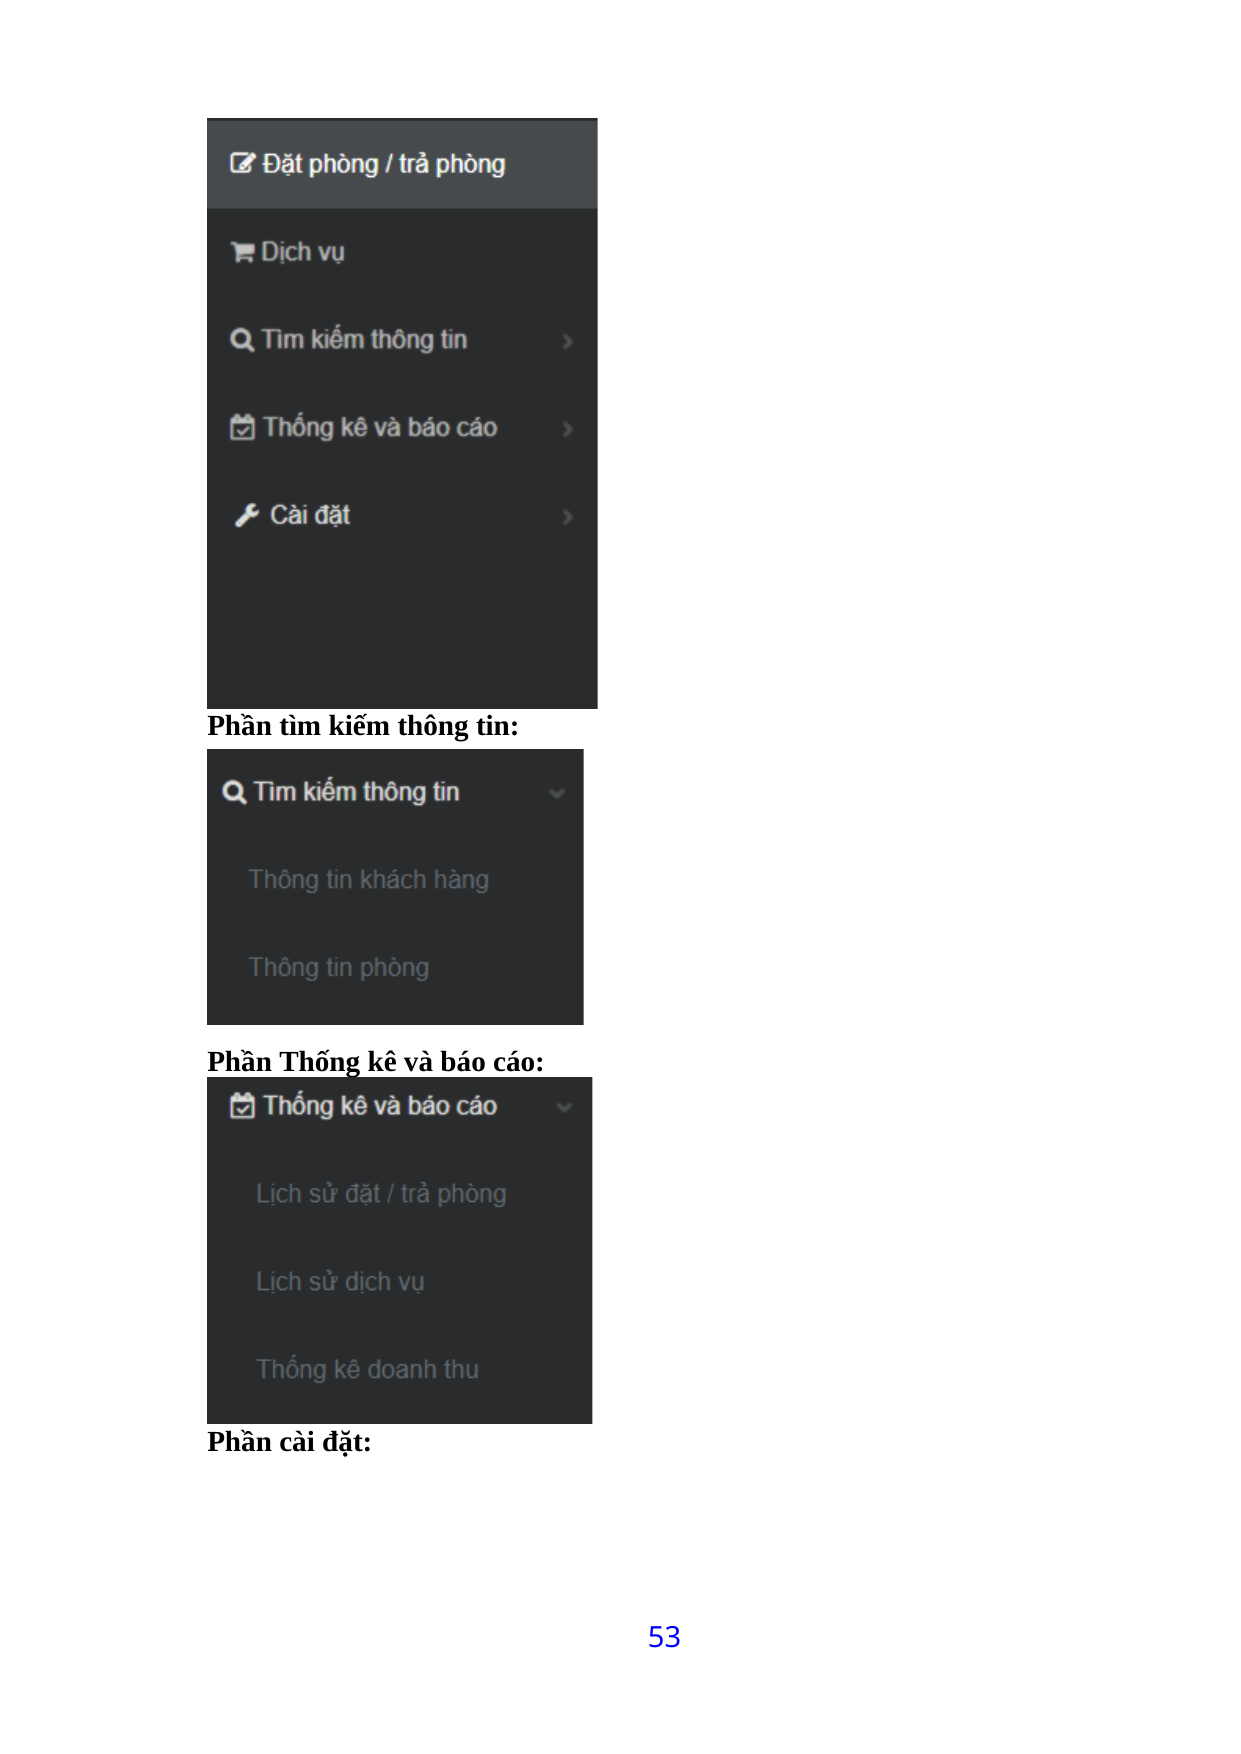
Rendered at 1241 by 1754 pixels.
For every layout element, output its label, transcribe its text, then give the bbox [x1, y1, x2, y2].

picture [207, 118, 598, 709]
text Phần cài đặt: [207, 1424, 1122, 1457]
text Phần tìm kiếm thông tin: [207, 708, 1122, 742]
picture [207, 1077, 593, 1424]
picture [207, 749, 584, 1025]
text Phần Thống kê và báo cáo: [207, 1044, 1122, 1077]
